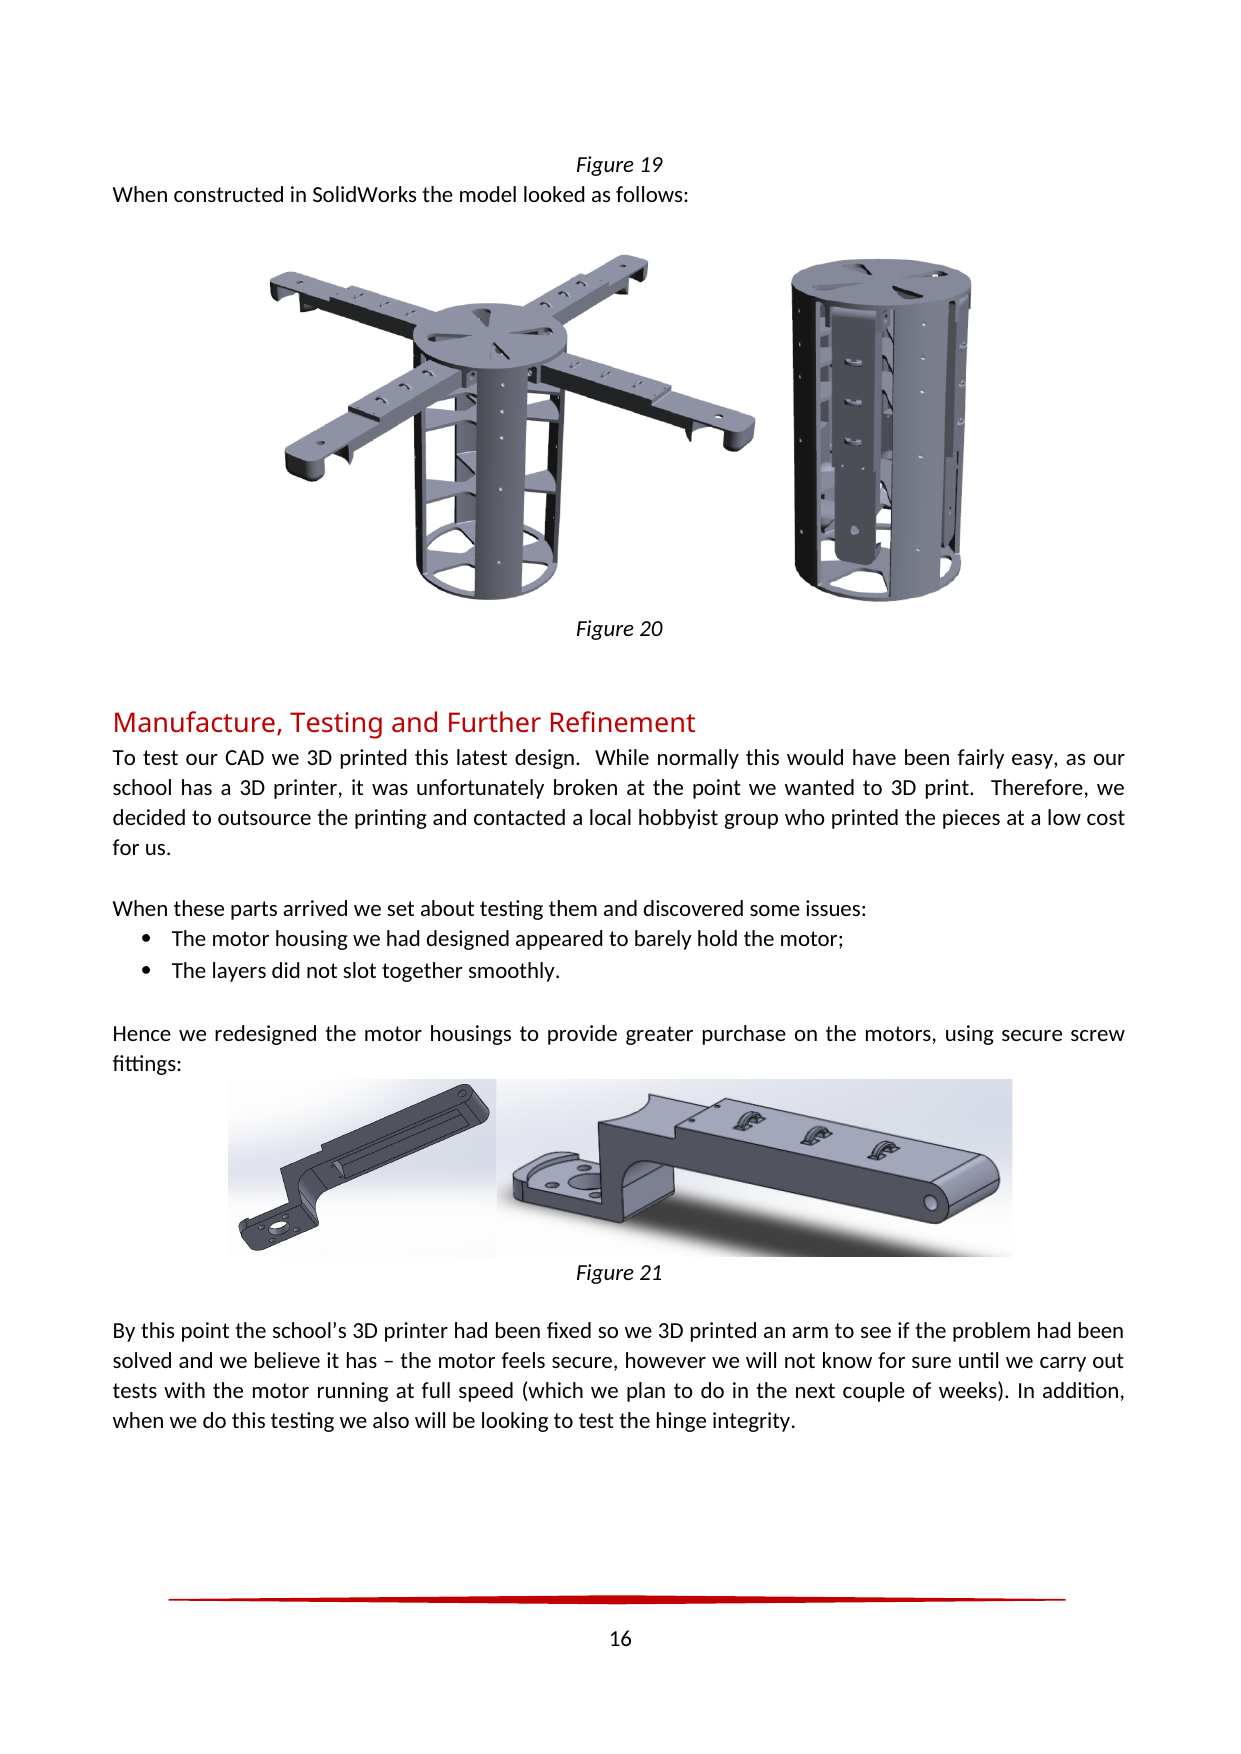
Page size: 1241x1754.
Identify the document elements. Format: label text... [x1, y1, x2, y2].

text To test our CAD we 3D printed this latest design. While normally this would have been fairly easy, as our school has a 3D printer, it was unfortunately broken at the point we wanted to 3D print. Therefore, we decided to outsource the printing and contacted a local hobbyist group who printed the pieces at a low cost for us. [112, 743, 1128, 861]
subtitle Manufacture, Testing and Further Refinement [112, 703, 1128, 740]
text Figure 21 [112, 1258, 1128, 1286]
picture [228, 1079, 1013, 1257]
text By this point the school’s 3D printer had been fixed so we 3D printed an arm to see if the problem had been solved and we believe it has – the motor feels secure, however we will not know for sure until we carry out tests with the motor running at full speed (which we plan to do in the next couple of weeks). In addition, when we do this testing we also will be looking to test the hinge integrity. [112, 1316, 1128, 1435]
text Figure 20 [112, 614, 1128, 642]
text Figure 19 [112, 150, 1128, 178]
text When constructed in SolidWorks the model looked as follows: [112, 180, 1128, 208]
picture [246, 237, 994, 612]
text Hence we redesigned the motor housings to provide greater purchase on the motors, using secure screw fittings: [112, 1019, 1128, 1077]
text When these parts arrived we set about testing them and discovered some issues: [112, 894, 1128, 922]
list The layers did not slot together smoothly. [142, 956, 1128, 984]
list The motor housing we had designed appeared to barely hold the motor; [142, 924, 1128, 952]
